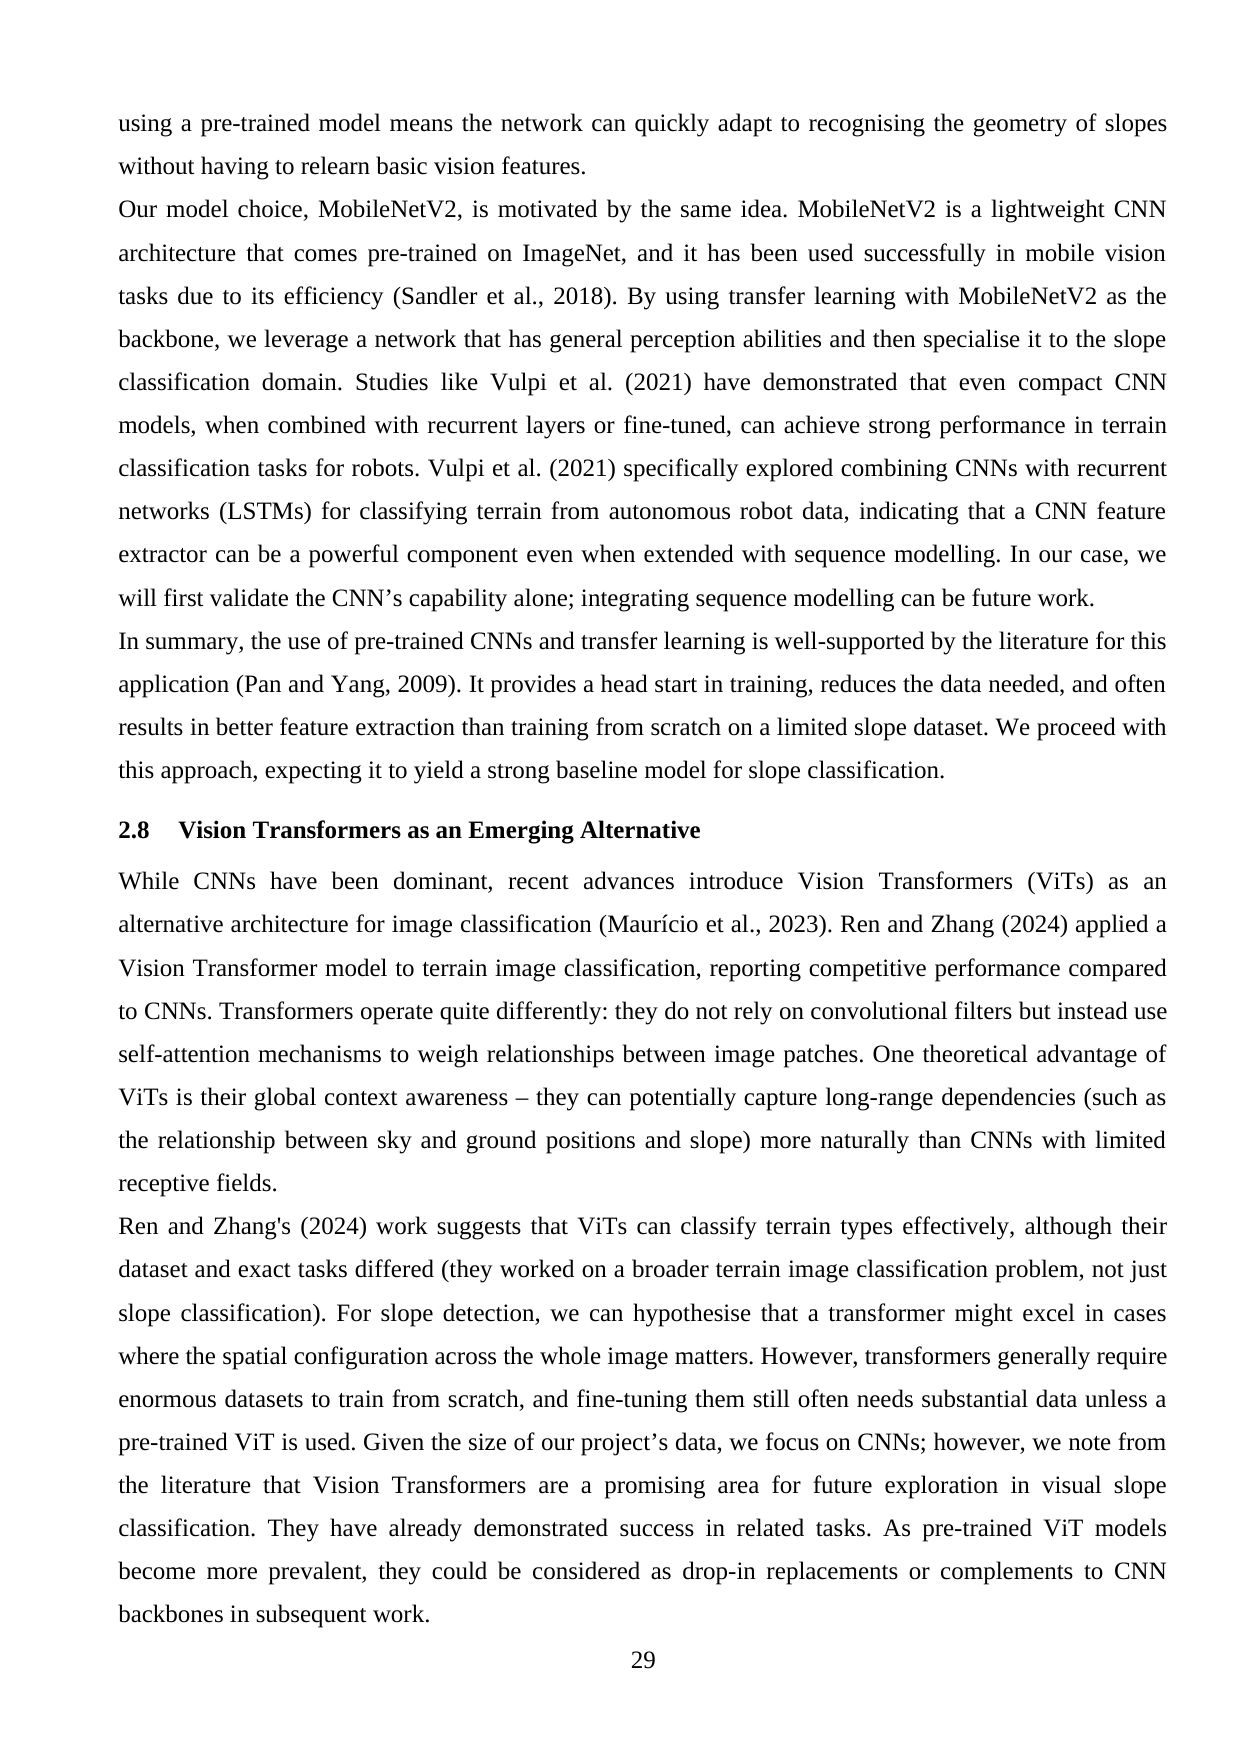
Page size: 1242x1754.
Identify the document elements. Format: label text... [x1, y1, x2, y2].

subtitle Vision Transformers as an Emerging Alternative [118, 815, 1168, 844]
text In summary, the use of pre-trained CNNs and transfer learning is well-supported by the literature for this application (Pan and Yang, 2009). It provides a head start in training, reduces the data needed, and often results in better feature extraction than training from scratch on a limited slope dataset. We proceed with this approach, expecting it to yield a strong baseline model for slope classification. [118, 626, 1168, 784]
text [118, 108, 1168, 180]
text While CNNs have been dominant, recent advances introduce Vision Transformers (ViTs) as an alternative architecture for image classification (Maurício et al., 2023). Ren and Zhang (2024) applied a Vision Transformer model to terrain image classification, reporting competitive performance compared to CNNs. Transformers operate quite differently: they do not rely on convolutional filters but instead use self-attention mechanisms to weigh relationships between image patches. One theoretical advantage of ViTs is their global context awareness – they can potentially capture long-range dependencies (such as the relationship between sky and ground positions and slope) more naturally than CNNs with limited receptive fields. [118, 866, 1168, 1197]
text Our model choice, MobileNetV2, is motivated by the same idea. MobileNetV2 is a lightweight CNN architecture that comes pre-trained on ImageNet, and it has been used successfully in mobile vision tasks due to its efficiency (Sandler et al., 2018). By using transfer learning with MobileNetV2 as the backbone, we leverage a network that has general perception abilities and then specialise it to the slope classification domain. Studies like Vulpi et al. (2021) have demonstrated that even compact CNN models, when combined with recurrent layers or fine-tuned, can achieve strong performance in terrain classification tasks for robots. Vulpi et al. (2021) specifically explored combining CNNs with recurrent networks (LSTMs) for classifying terrain from autonomous robot data, indicating that a CNN feature extractor can be a powerful component even when extended with sequence modelling. In our case, we will first validate the CNN’s capability alone; integrating sequence modelling can be future work. [118, 194, 1168, 611]
text Ren and Zhang's (2024) work suggests that ViTs can classify terrain types effectively, although their dataset and exact tasks differed (they worked on a broader terrain image classification problem, not just slope classification). For slope detection, we can hypothesise that a transformer might excel in cases where the spatial configuration across the whole image matters. However, transformers generally require enormous datasets to train from scratch, and fine-tuning them still often needs substantial data unless a pre-trained ViT is used. Given the size of our project’s data, we focus on CNNs; however, we note from the literature that Vision Transformers are a promising area for future exploration in visual slope classification. They have already demonstrated success in related tasks. As pre-trained ViT models become more prevalent, they could be considered as drop-in replacements or complements to CNN backbones in subsequent work. [118, 1211, 1168, 1628]
